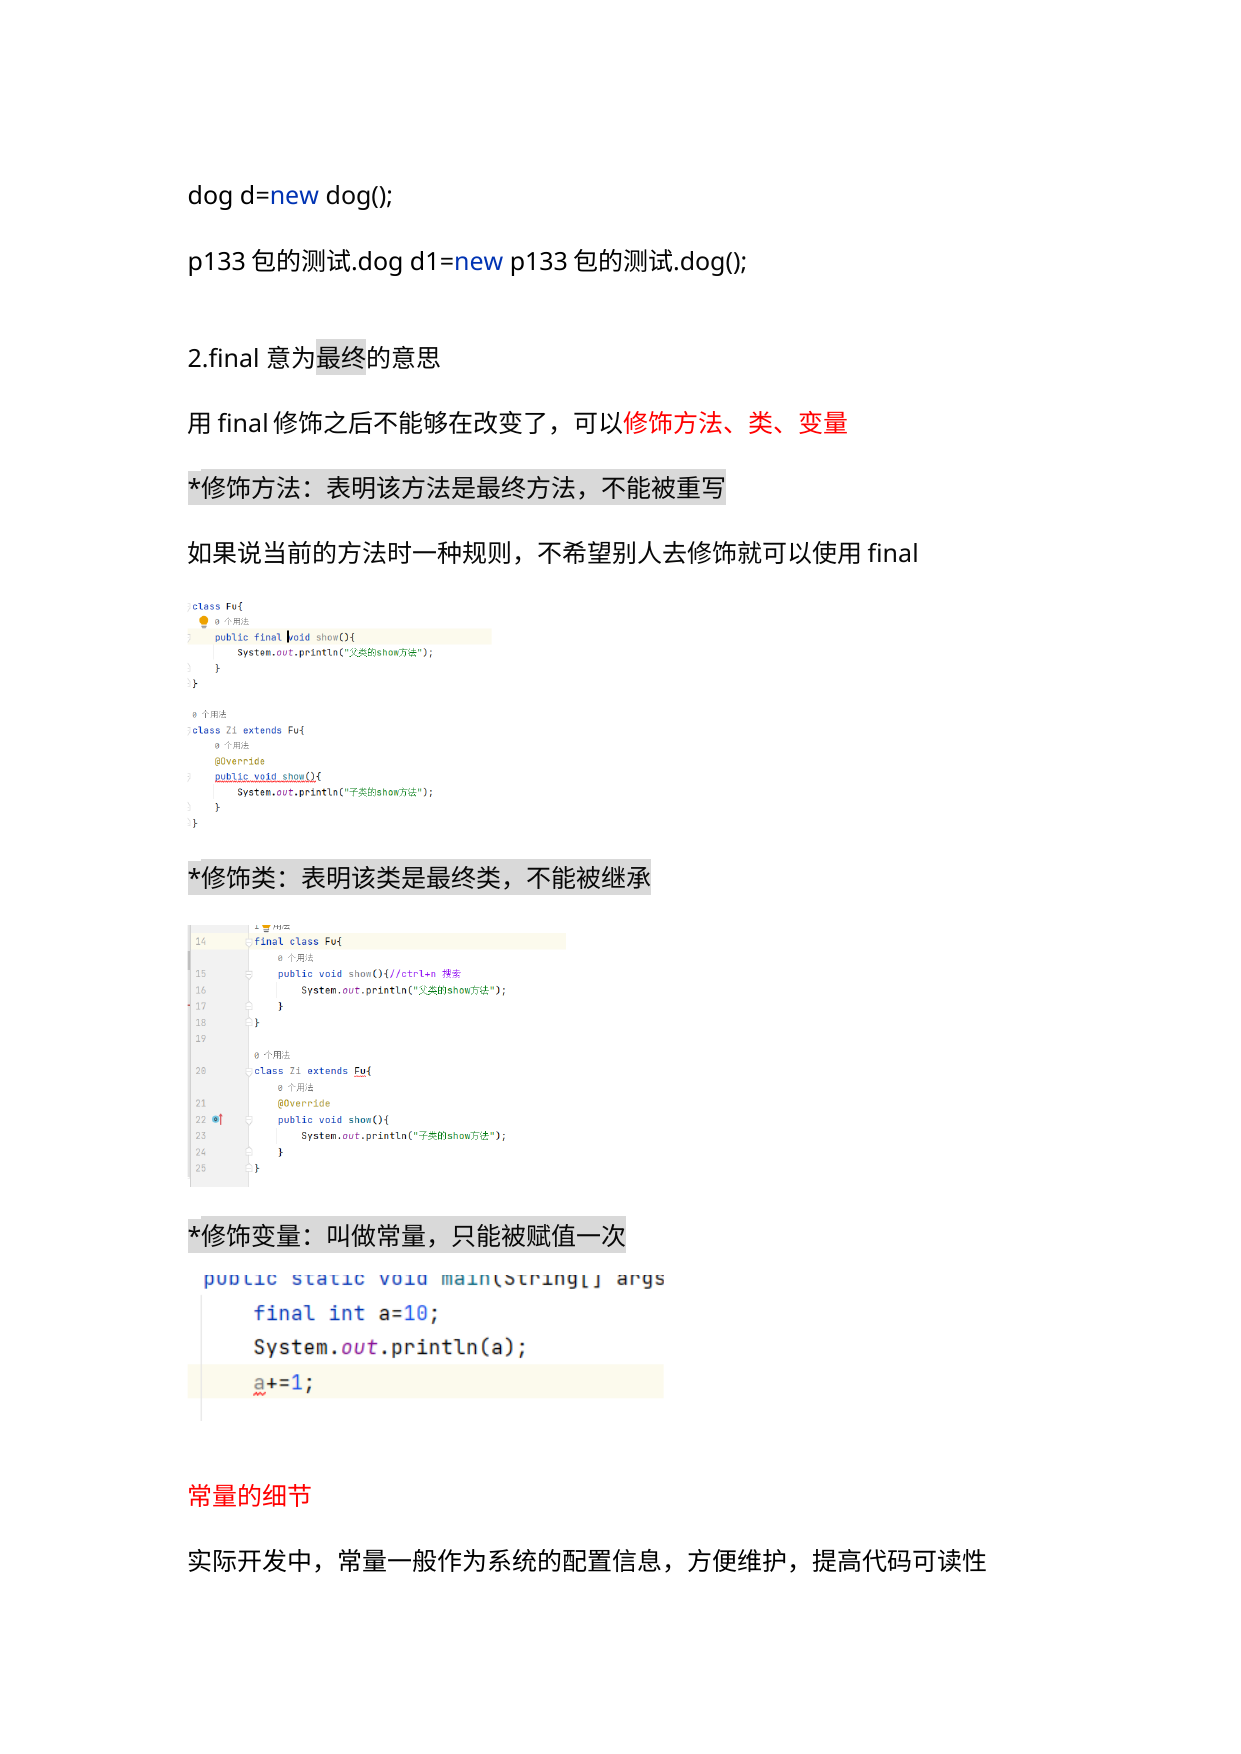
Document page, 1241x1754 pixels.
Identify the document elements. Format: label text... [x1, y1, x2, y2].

text *修饰变量：叫做常量，只能被赋值一次 [187, 1202, 1053, 1267]
picture [187, 594, 492, 835]
text dog d=new dog(); p133包的测试.dog d1=new p133包的测试.dog(); [187, 162, 1053, 292]
picture [187, 925, 566, 1187]
text *修饰方法：表明该方法是最终方法，不能被重写 [187, 454, 1053, 519]
text 常量的细节 [187, 1462, 1053, 1527]
text 2.final 意为最终的意思 [187, 324, 1053, 389]
text *修饰类：表明该类是最终类，不能被继承 [187, 844, 1053, 909]
picture [187, 1275, 664, 1421]
text 实际开发中，常量一般作为系统的配置信息，方便维护，提高代码可读性 [187, 1527, 1053, 1592]
text 如果说当前的方法时一种规则，不希望别人去修饰就可以使用final [187, 519, 1053, 584]
text 用final修饰之后不能够在改变了，可以修饰方法、类、变量 [187, 389, 1053, 454]
